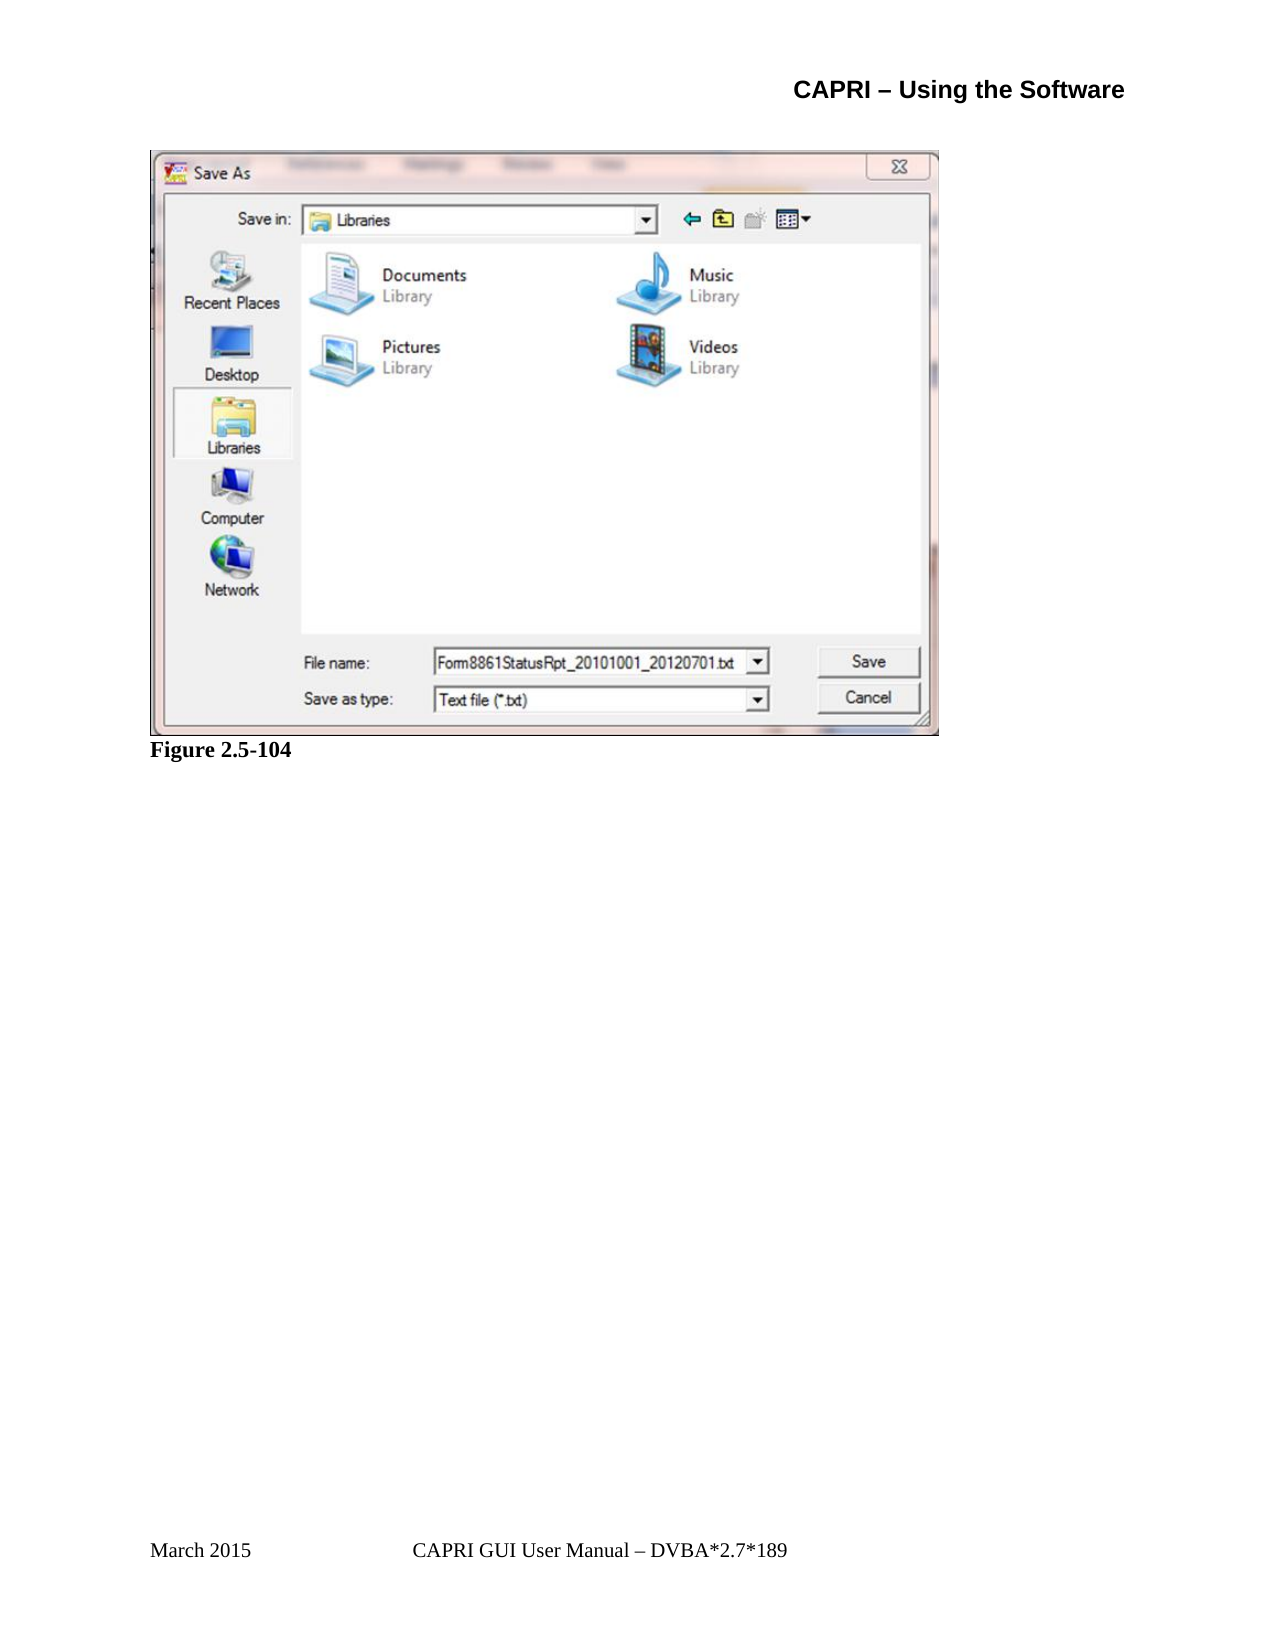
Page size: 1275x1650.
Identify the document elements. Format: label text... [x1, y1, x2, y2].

picture [150, 150, 939, 736]
